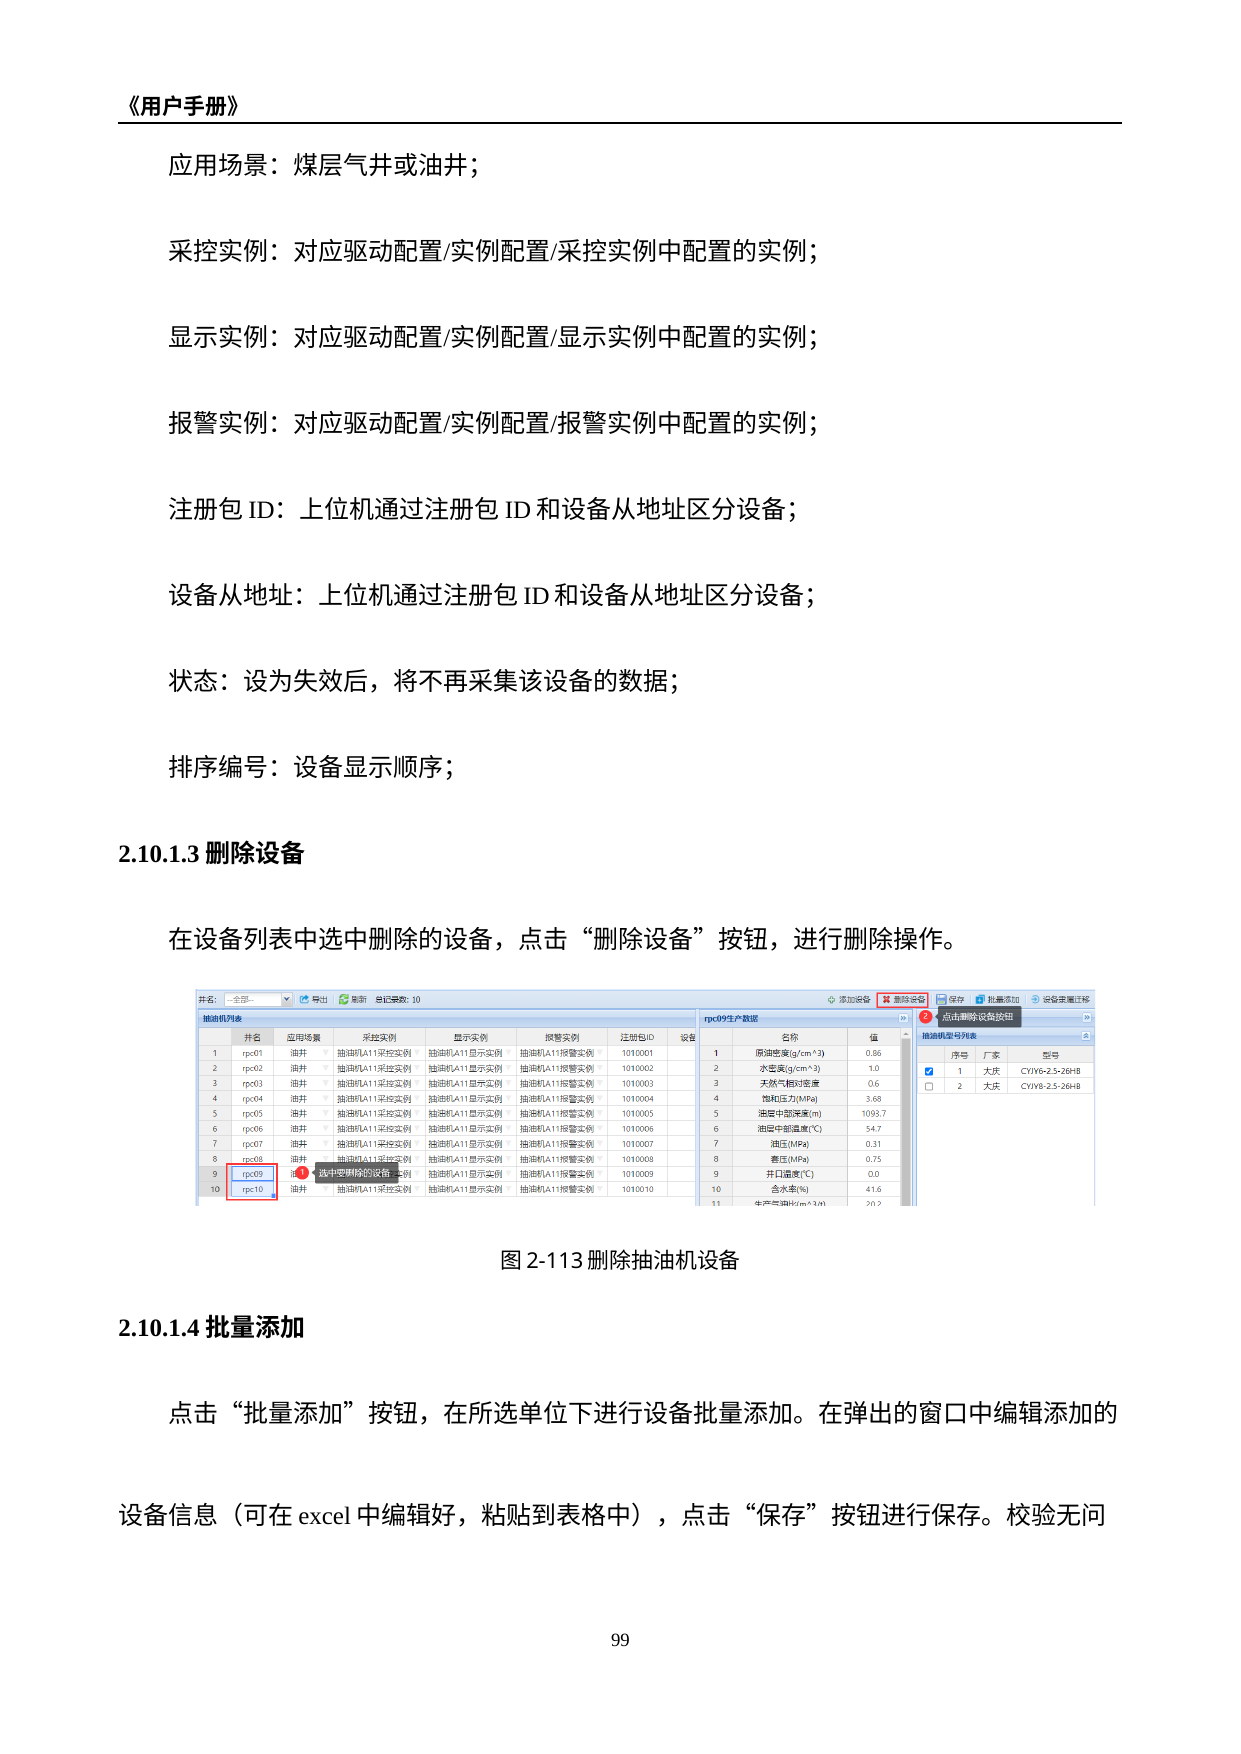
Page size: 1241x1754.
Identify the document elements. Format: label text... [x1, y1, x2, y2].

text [118, 1378, 1122, 1547]
text 状态：设为失效后，将不再采集该设备的数据； [118, 646, 1122, 713]
text 应用场景：煤层气井或油井； [118, 129, 1122, 197]
picture [195, 989, 1096, 1206]
text 设备从地址：上位机通过注册包ID和设备从地址区分设备； [118, 559, 1122, 627]
subtitle 2.10.1.3 删除设备 [118, 818, 1122, 886]
text 显示实例：对应驱动配置/实例配置/显示实例中配置的实例； [118, 301, 1122, 369]
subtitle 2.10.1.4 批量添加 [118, 1292, 1122, 1359]
text 在设备列表中选中删除的设备，点击“删除设备”按钮，进行删除操作。 [118, 904, 1122, 972]
text 排序编号：设备显示顺序； [118, 732, 1122, 799]
text 采控实例：对应驱动配置/实例配置/采控实例中配置的实例； [118, 215, 1122, 283]
text 图2-113删除抽油机设备 [118, 1242, 1122, 1276]
text 报警实例：对应驱动配置/实例配置/报警实例中配置的实例； [118, 387, 1122, 455]
text 注册包ID：上位机通过注册包ID和设备从地址区分设备； [118, 473, 1122, 541]
